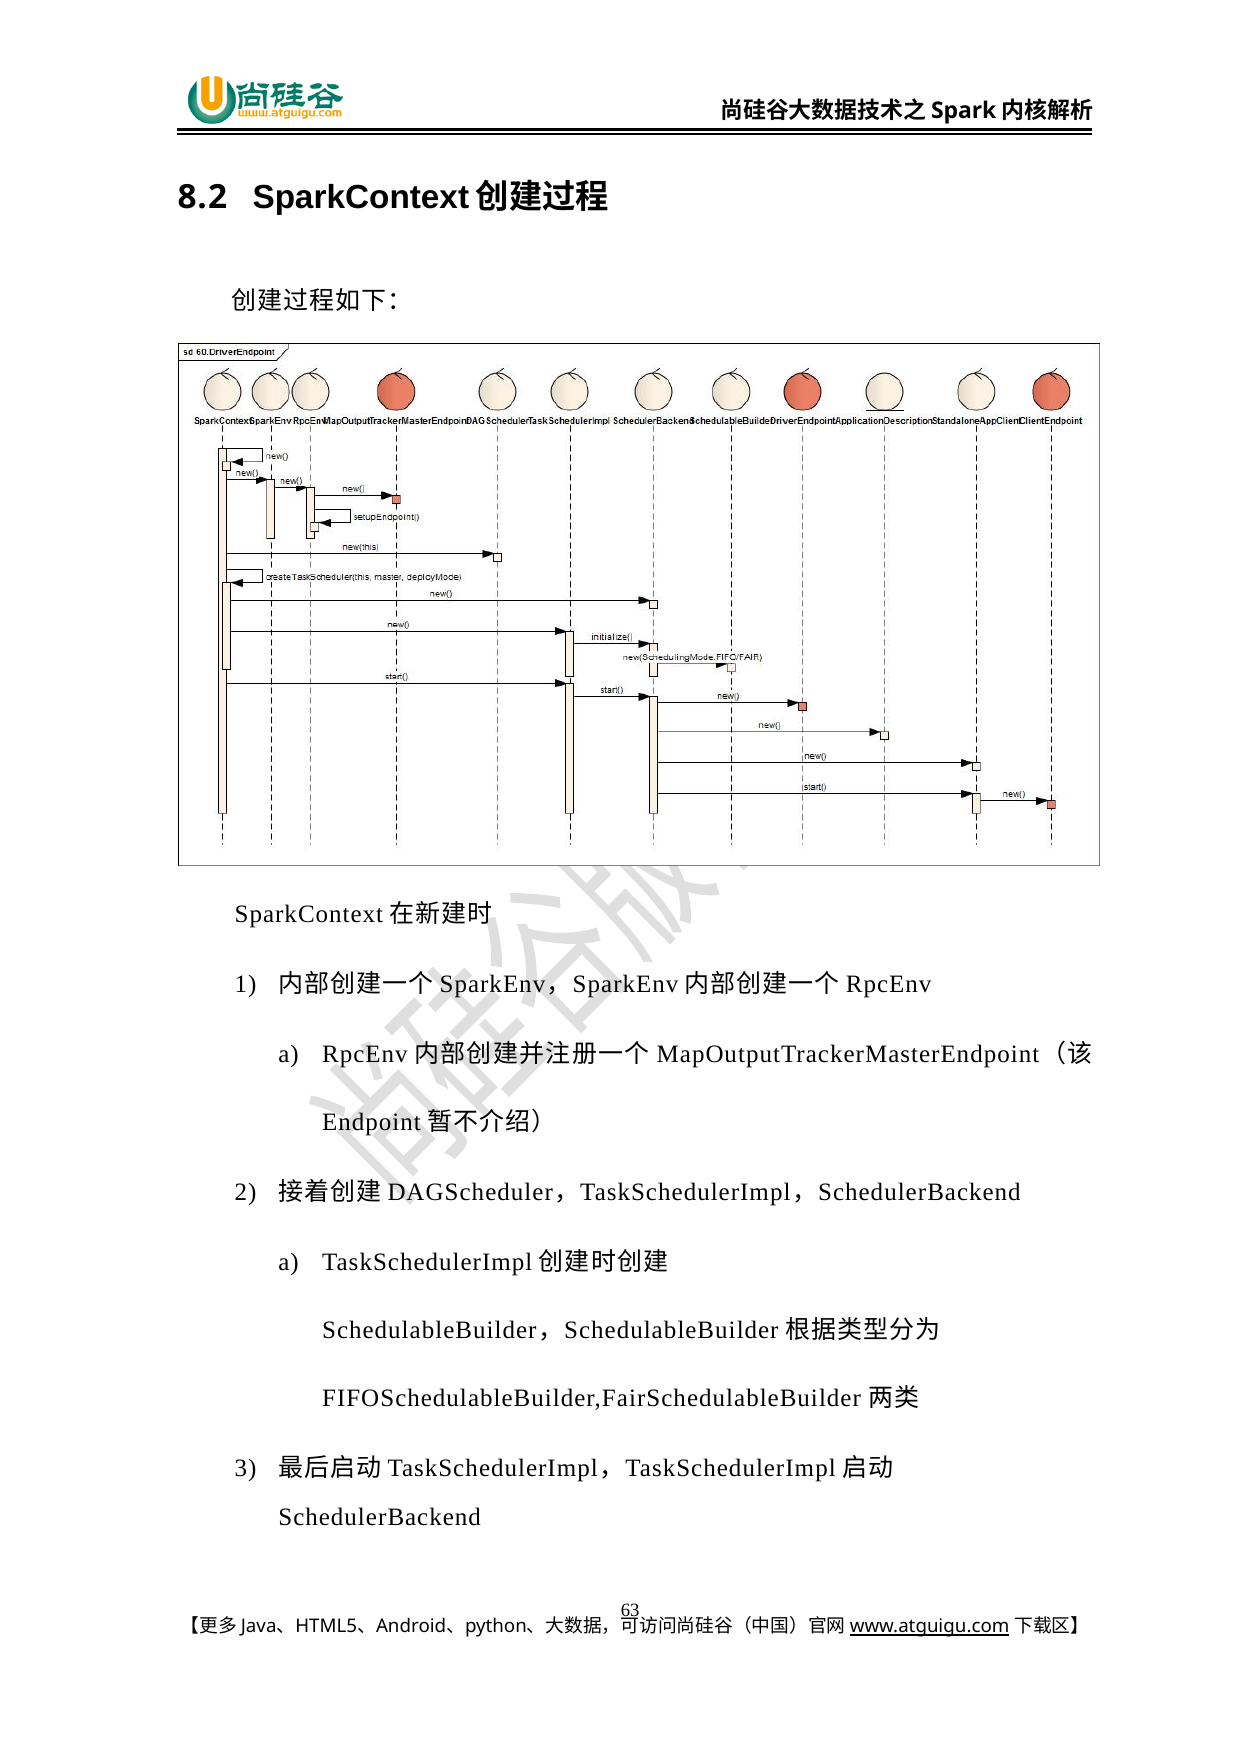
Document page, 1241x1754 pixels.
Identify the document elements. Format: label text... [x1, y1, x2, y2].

text 创建过程如下： [177, 264, 1092, 342]
picture [177, 342, 1100, 866]
picture [177, 68, 362, 128]
list 内部创建一个SparkEnv，SparkEnv内部创建一个RpcEnv [234, 948, 1092, 1016]
list RpcEnv内部创建并注册一个MapOutputTrackerMasterEndpoint（该Endpoint暂不介绍） [278, 1018, 1092, 1154]
list 接着创建DAGScheduler，TaskSchedulerImpl，SchedulerBackend [234, 1156, 1092, 1224]
subtitle SparkContext创建过程 [177, 160, 1092, 228]
list TaskSchedulerImpl创建时创建SchedulableBuilder，SchedulableBuilder根据类型分为FIFOSchedulableBuilder,FairSchedulableBuilder两类 [278, 1226, 1092, 1429]
list 最后启动TaskSchedulerImpl，TaskSchedulerImpl启动SchedulerBackend [234, 1432, 1092, 1533]
text SparkContext在新建时 [177, 878, 1092, 946]
